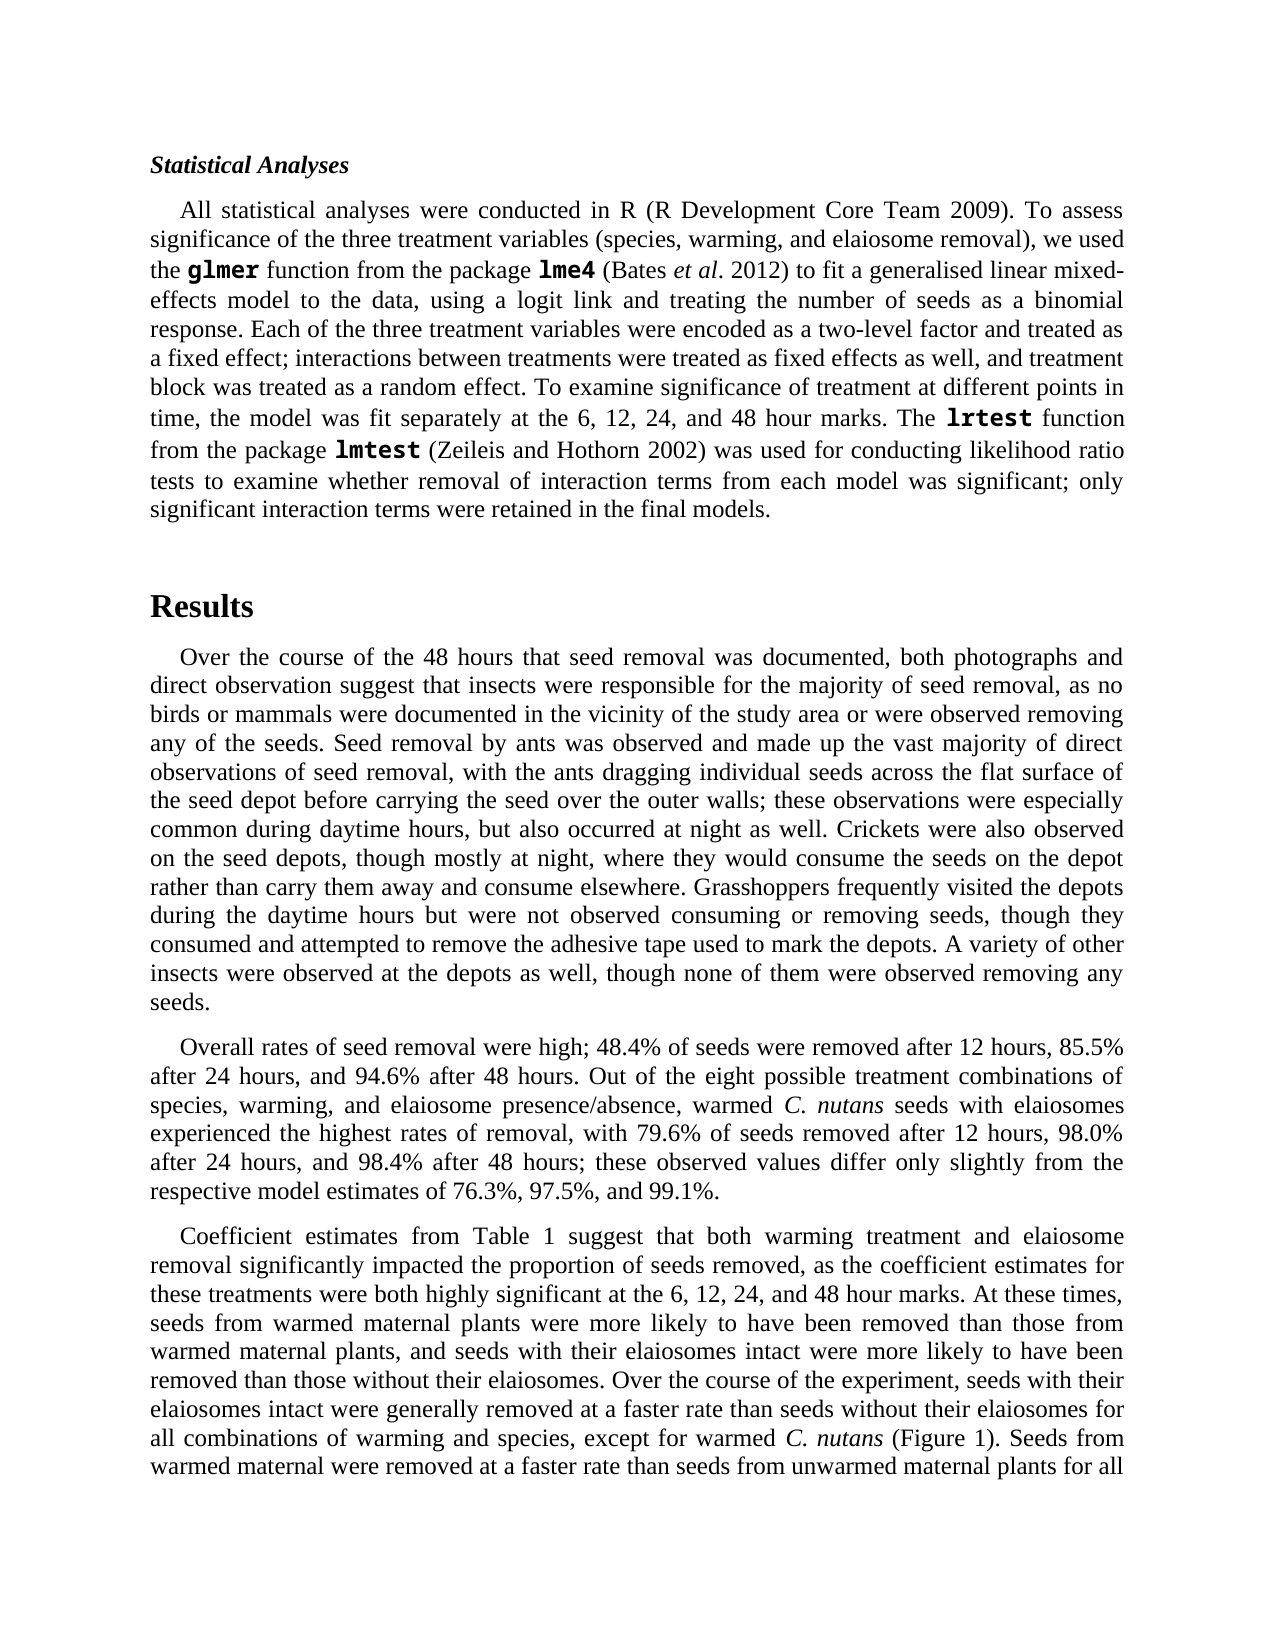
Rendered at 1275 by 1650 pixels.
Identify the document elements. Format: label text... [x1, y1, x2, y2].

text Results [150, 587, 1125, 625]
text Overall rates of seed removal were high; 48.4% of seeds were removed after 12 hours, 85.5% after 24 hours, and 94.6% after 48 hours. Out of the eight possible treatment combinations of species, warming, and elaiosome presence/absence, warmed C. nutans seeds with elaiosomes experienced the highest rates of removal, with 79.6% of seeds removed after 12 hours, 98.0% after 24 hours, and 98.4% after 48 hours; these observed values differ only slightly from the respective model estimates of 76.3%, 97.5%, and 99.1%. [150, 1032, 1125, 1205]
text All statistical analyses were conducted in R (R Development Core Team 2009). To assess significance of the three treatment variables (species, warming, and elaiosome removal), we used the glmer function from the package lme4 (Bates et al. 2012) to fit a generalised linear mixed-effects model to the data, using a logit link and treating the number of seeds as a binomial response. Each of the three treatment variables were encoded as a two-level factor and treated as a fixed effect; interactions between treatments were treated as fixed effects as well, and treatment block was treated as a random effect. To examine significance of treatment at different points in time, the model was fit separately at the 6, 12, 24, and 48 hour marks. The lrtest function from the package lmtest (Zeileis and Hothorn 2002) was used for conducting likelihood ratio tests to examine whether removal of interaction terms from each model was significant; only significant interaction terms were retained in the final models. [150, 195, 1125, 523]
text Statistical Analyses [150, 150, 1125, 179]
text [150, 1221, 1125, 1480]
text Over the course of the 48 hours that seed removal was documented, both photographs and direct observation suggest that insects were responsible for the majority of seed removal, as no birds or mammals were documented in the vicinity of the study area or were observed removing any of the seeds. Seed removal by ants was observed and made up the vast majority of direct observations of seed removal, with the ants dragging individual seeds across the flat surface of the seed depot before carrying the seed over the outer walls; these observations were especially common during daytime hours, but also occurred at night as well. Crickets were also observed on the seed depots, though mostly at night, where they would consume the seeds on the depot rather than carry them away and consume elsewhere. Grasshoppers frequently visited the depots during the daytime hours but were not observed consuming or removing seeds, though they consumed and attempted to remove the adhesive tape used to mark the depots. A variety of other insects were observed at the depots as well, though none of them were observed removing any seeds. [150, 642, 1125, 1016]
